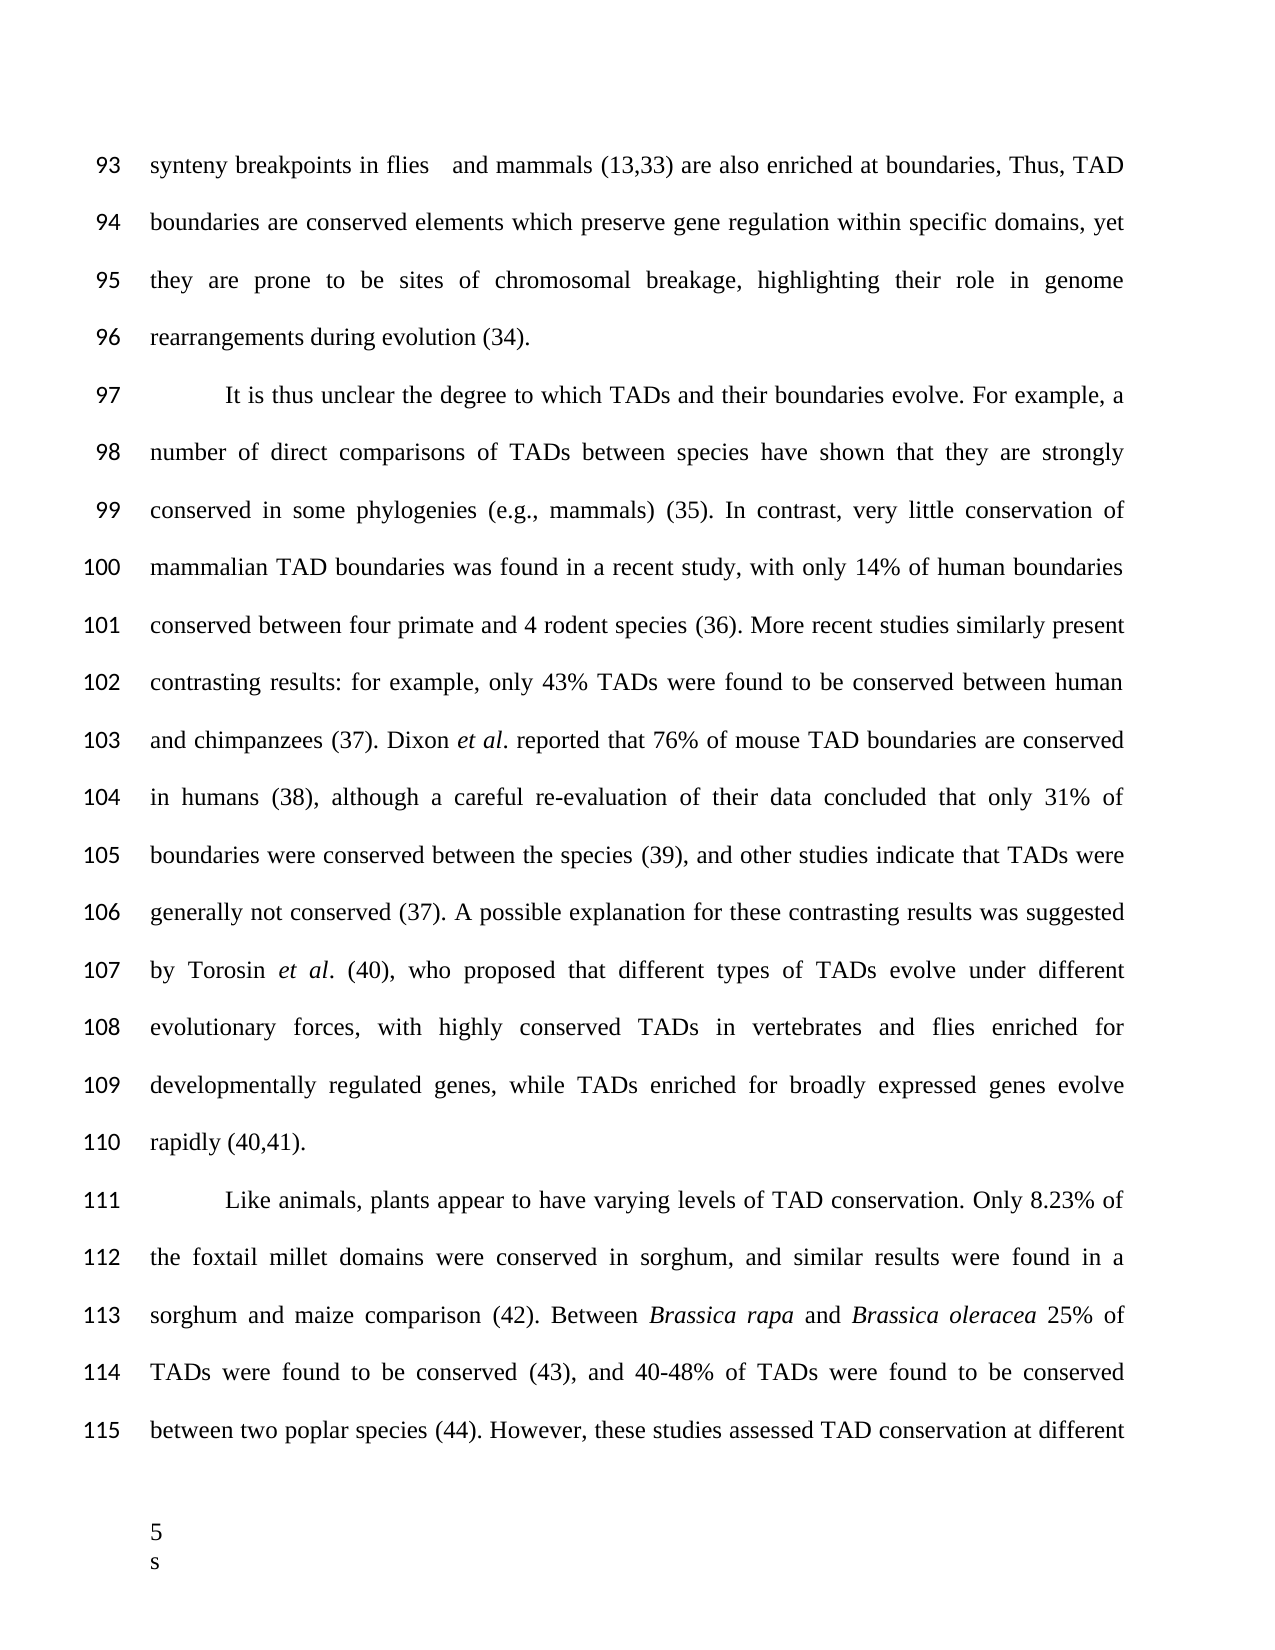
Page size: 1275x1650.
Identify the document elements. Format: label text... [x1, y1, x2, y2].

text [150, 1185, 1125, 1444]
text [150, 150, 1125, 351]
text It is thus unclear the degree to which TADs and their boundaries evolve. For example, a number of direct comparisons of TADs between species have shown that they are strongly conserved in some phylogenies (e.g., mammals) (35). In contrast, very little conservation of mammalian TAD boundaries was found in a recent study, with only 14% of human boundaries conserved between four primate and 4 rodent species (36). More recent studies similarly present contrasting results: for example, only 43% TADs were found to be conserved between human and chimpanzees (37). Dixon et al. reported that 76% of mouse TAD boundaries are conserved in humans (38), although a careful re-evaluation of their data concluded that only 31% of boundaries were conserved between the species (39), and other studies indicate that TADs were generally not conserved (37). A possible explanation for these contrasting results was suggested by Torosin et al. (40), who proposed that different types of TADs evolve under different evolutionary forces, with highly conserved TADs in vertebrates and flies enriched for developmentally regulated genes, while TADs enriched for broadly expressed genes evolve rapidly (40,41). [150, 380, 1125, 1156]
